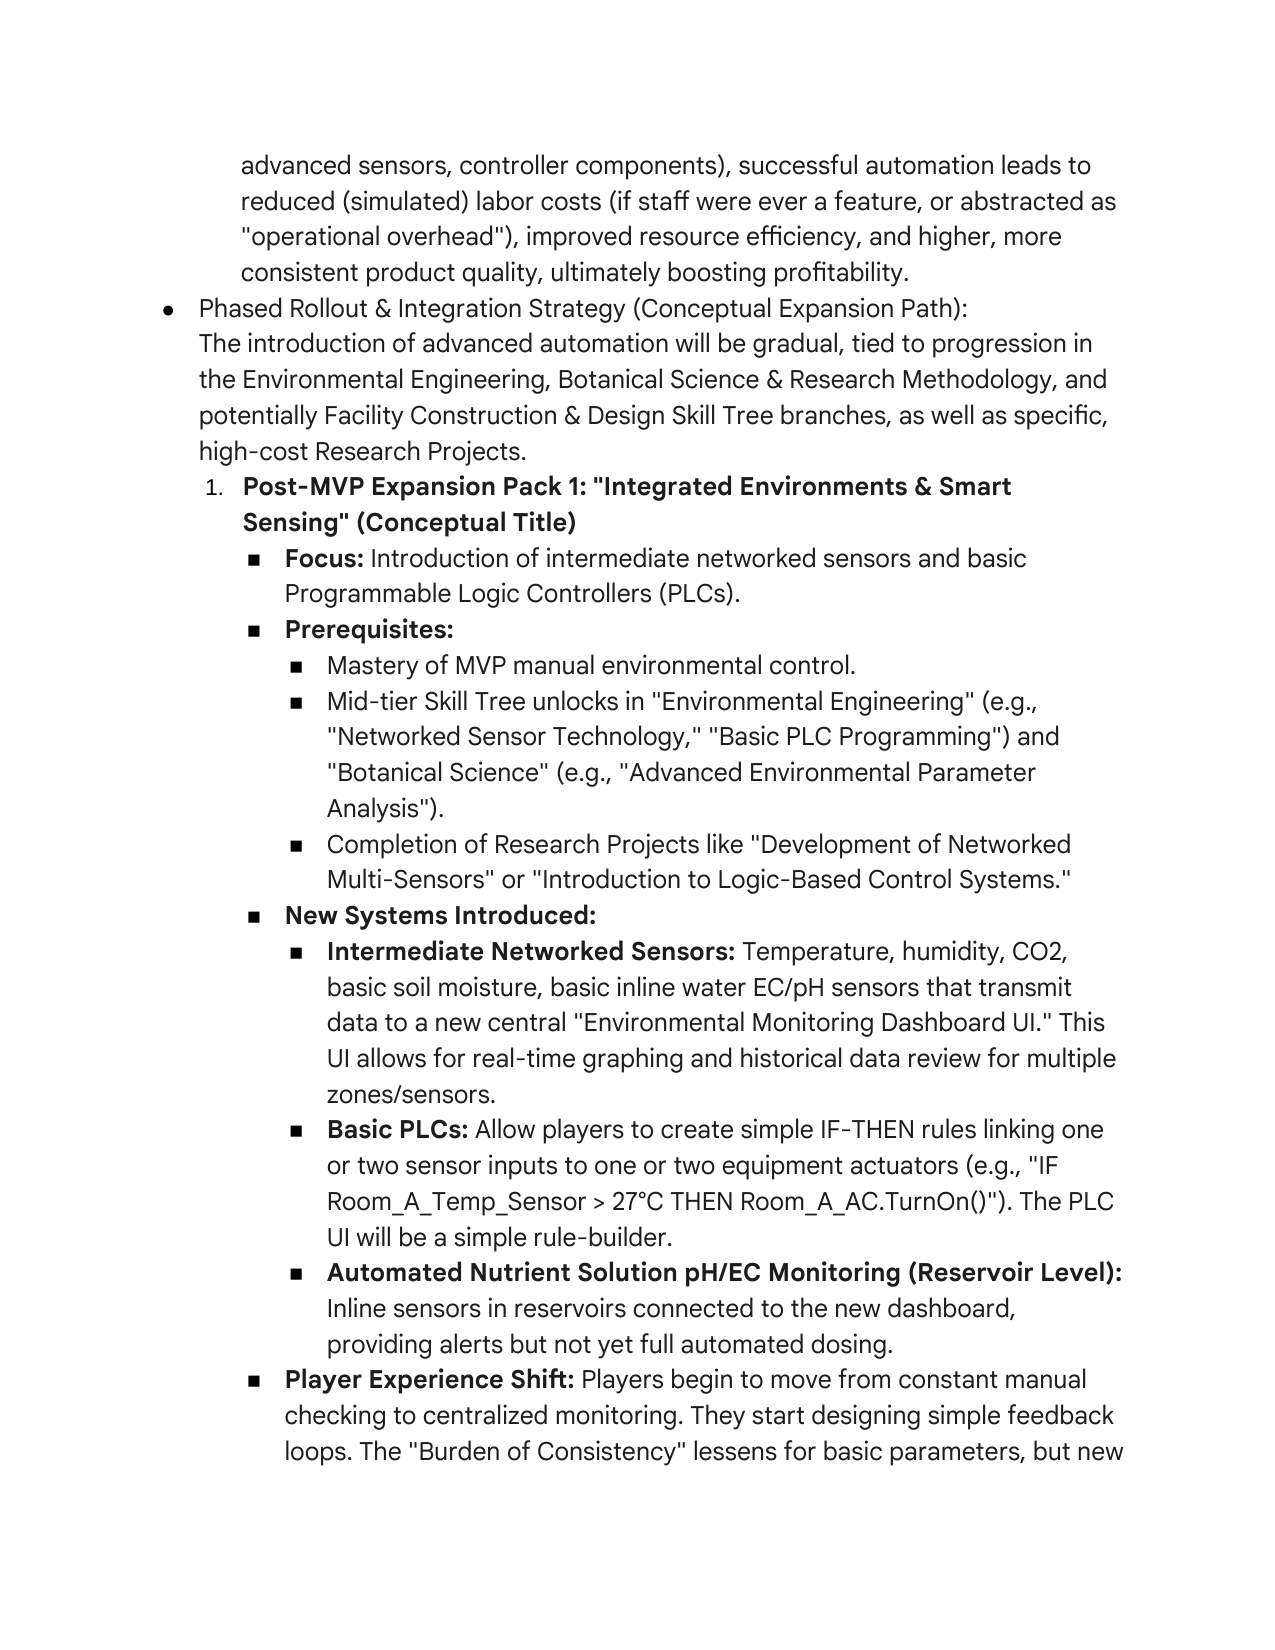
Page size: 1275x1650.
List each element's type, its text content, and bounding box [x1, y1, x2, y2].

list Completion of Research Projects like "Development of Networked Multi-Sensors" or "Introduction to Logic-Based Control Systems." [289, 829, 1125, 896]
list Phased Rollout & Integration Strategy (Conceptual Expansion Path): The introduction of advanced automation will be gradual, tied to progression in the Environmental Engineering, Botanical Science & Research Methodology, and potentially Facility Construction & Design Skill Tree branches, as well as specific, high-cost Research Projects. [161, 293, 1125, 467]
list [203, 150, 1125, 288]
list Post-MVP Expansion Pack 1: "Integrated Environments & Smart Sensing" (Conceptual Title) [205, 472, 1125, 539]
list Prerequisites: [247, 614, 1125, 646]
list Mastery of MVP manual environmental control. [289, 650, 1125, 682]
list Mid-tier Skill Tree unlocks in "Environmental Engineering" (e.g., "Networked Sensor Technology," "Basic PLC Programming") and "Botanical Science" (e.g., "Advanced Environmental Parameter Analysis"). [289, 686, 1125, 824]
list New Systems Introduced: [247, 900, 1125, 932]
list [247, 1365, 1125, 1468]
list Intermediate Networked Sensors: Temperature, humidity, CO2, basic soil moisture, basic inline water EC/pH sensors that transmit data to a new central "Environmental Monitoring Dashboard UI." This UI allows for real-time graphing and historical data review for multiple zones/sensors. [289, 936, 1125, 1110]
list Basic PLCs: Allow players to create simple IF-THEN rules linking one or two sensor inputs to one or two equipment actuators (e.g., "IF Room_A_Temp_Sensor > 27°C THEN Room_A_AC.TurnOn()"). The PLC UI will be a simple rule-builder. [289, 1115, 1125, 1253]
list Automated Nutrient Solution pH/EC Monitoring (Reservoir Level): Inline sensors in reservoirs connected to the new dashboard, providing alerts but not yet full automated dosing. [289, 1258, 1125, 1360]
list Focus: Introduction of intermediate networked sensors and basic Programmable Logic Controllers (PLCs). [247, 543, 1125, 610]
